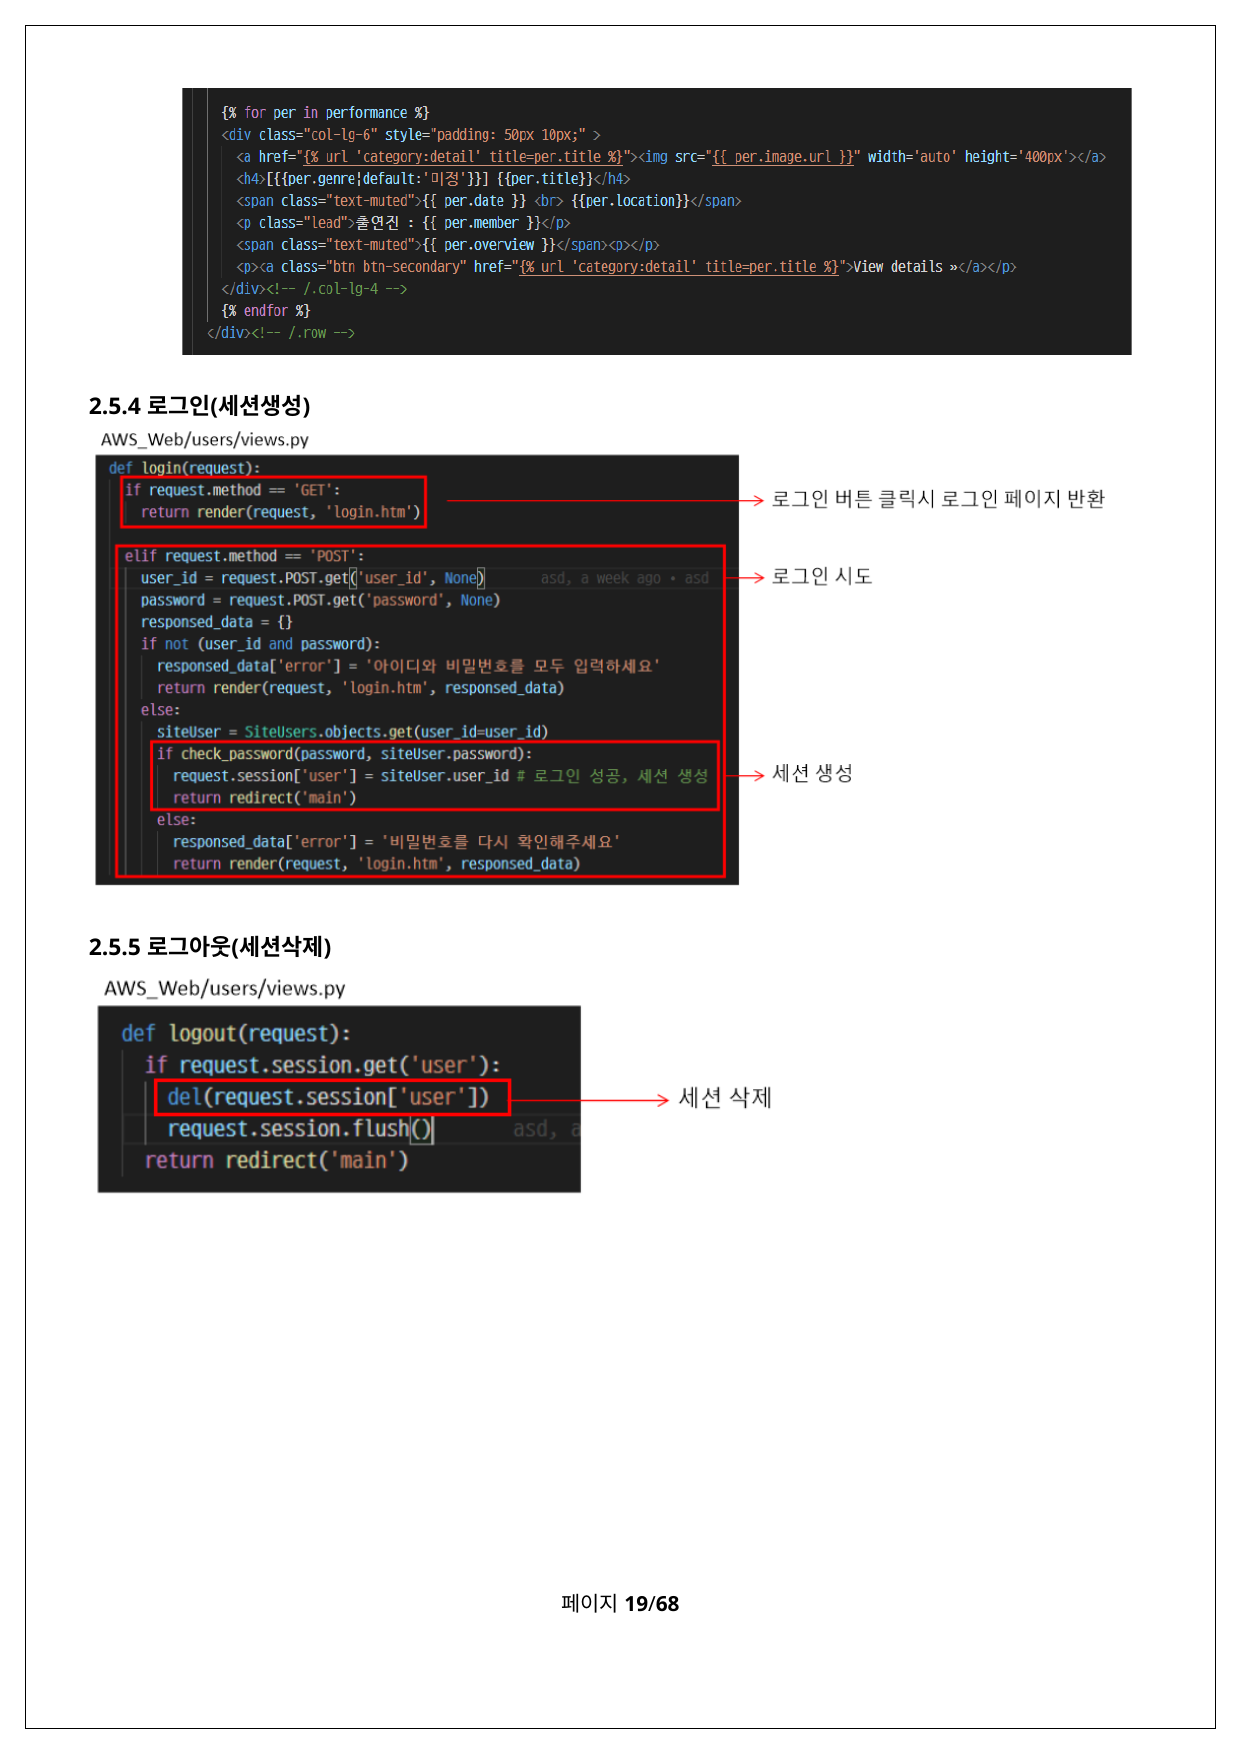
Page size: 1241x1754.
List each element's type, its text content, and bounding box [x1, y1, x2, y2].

subtitle 2.5.4 로그인(세션생성) [88, 387, 1152, 421]
picture [88, 964, 798, 1205]
picture [182, 88, 1132, 355]
subtitle 2.5.5 로그아웃(세션삭제) [88, 929, 1152, 962]
picture [88, 423, 1123, 896]
